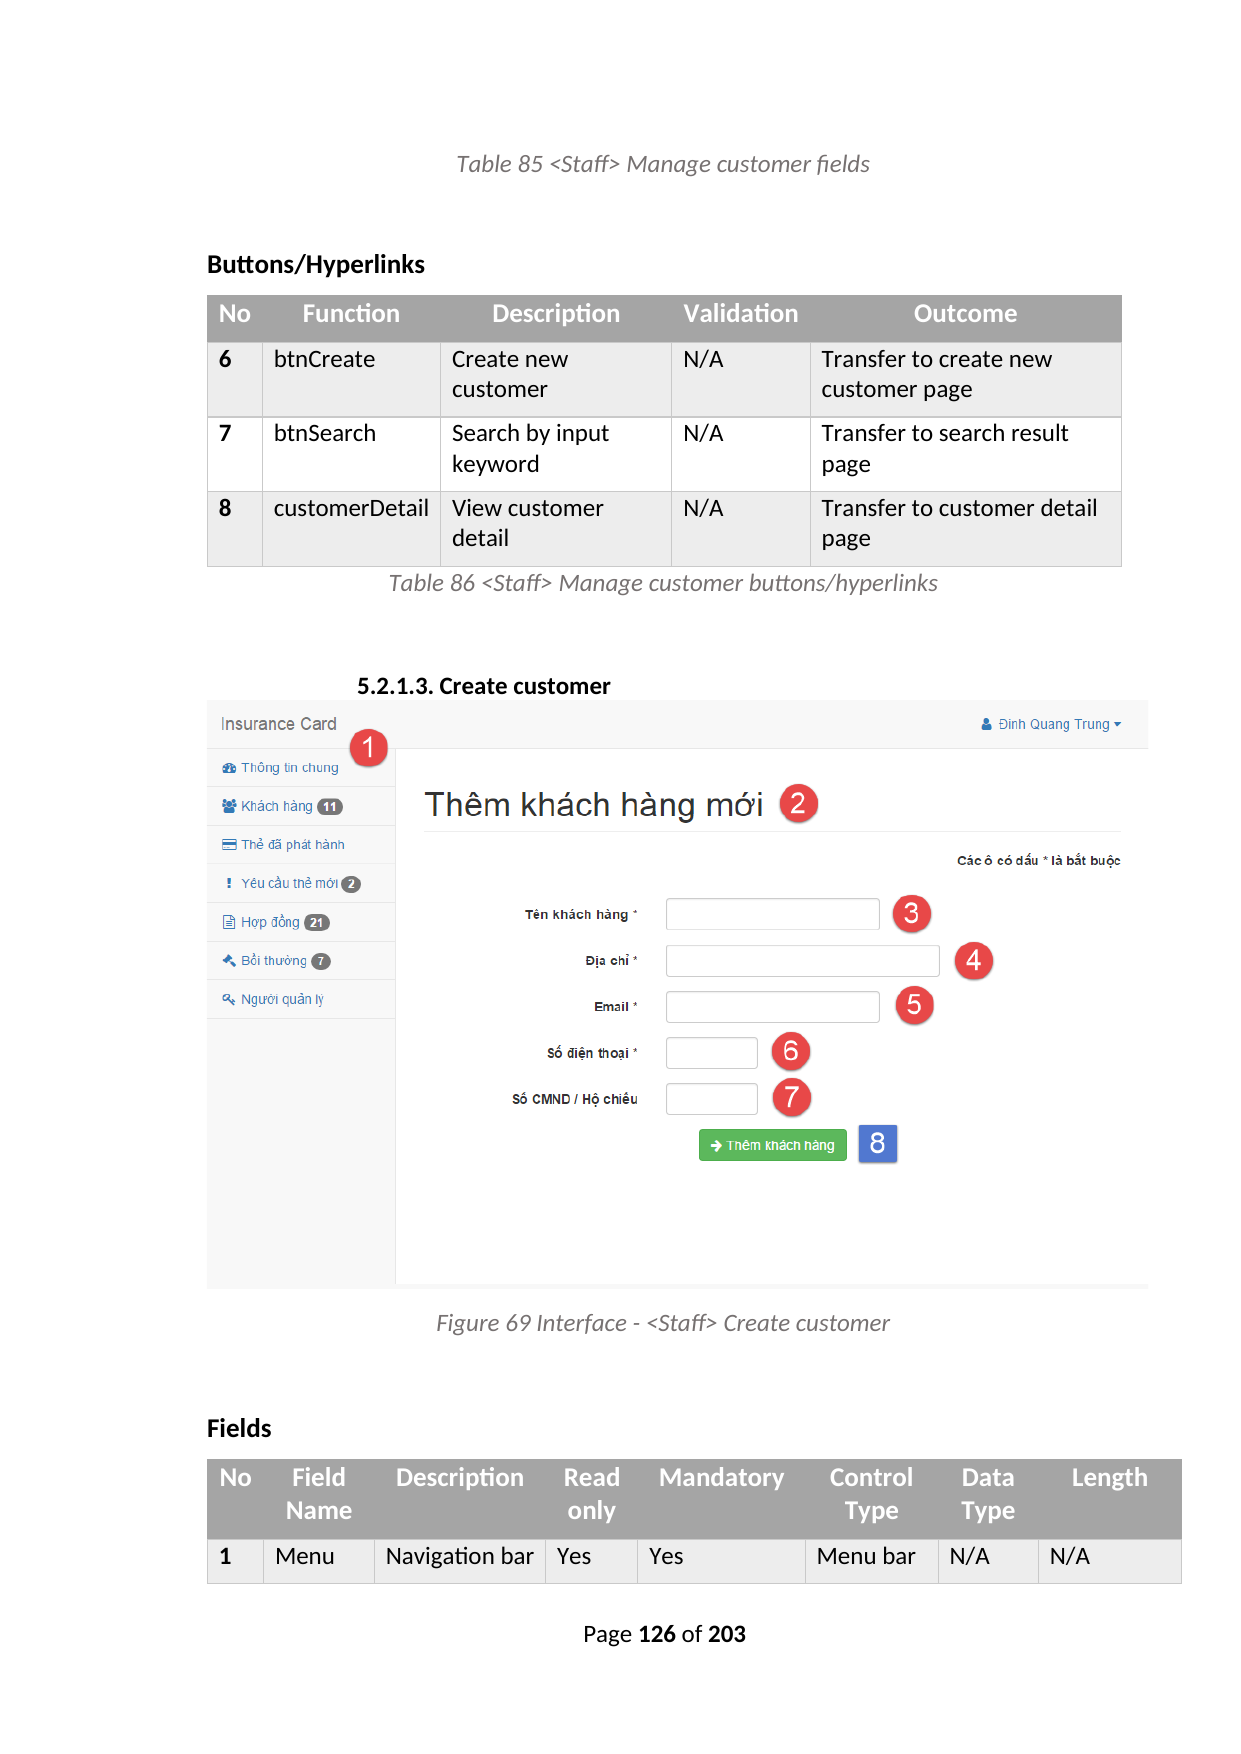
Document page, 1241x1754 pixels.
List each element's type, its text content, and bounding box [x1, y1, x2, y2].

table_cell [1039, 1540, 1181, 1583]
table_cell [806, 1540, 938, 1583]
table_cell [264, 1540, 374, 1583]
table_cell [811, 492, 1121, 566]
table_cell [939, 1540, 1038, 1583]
subtitle Create customer [357, 670, 1122, 700]
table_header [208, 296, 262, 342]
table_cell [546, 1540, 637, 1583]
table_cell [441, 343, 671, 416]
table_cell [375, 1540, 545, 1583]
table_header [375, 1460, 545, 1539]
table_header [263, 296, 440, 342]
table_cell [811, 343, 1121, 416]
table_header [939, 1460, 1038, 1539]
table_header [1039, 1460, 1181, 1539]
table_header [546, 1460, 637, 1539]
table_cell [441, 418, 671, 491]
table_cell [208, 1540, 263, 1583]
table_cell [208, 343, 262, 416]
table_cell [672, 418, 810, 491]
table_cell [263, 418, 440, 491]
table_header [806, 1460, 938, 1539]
text Fields [207, 1411, 1122, 1444]
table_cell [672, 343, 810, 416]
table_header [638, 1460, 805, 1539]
text Buttons/Hyperlinks [207, 247, 1122, 280]
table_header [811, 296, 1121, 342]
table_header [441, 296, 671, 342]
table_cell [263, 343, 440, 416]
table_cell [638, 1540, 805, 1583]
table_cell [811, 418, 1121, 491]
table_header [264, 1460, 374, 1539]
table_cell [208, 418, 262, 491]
picture [206, 700, 1149, 1289]
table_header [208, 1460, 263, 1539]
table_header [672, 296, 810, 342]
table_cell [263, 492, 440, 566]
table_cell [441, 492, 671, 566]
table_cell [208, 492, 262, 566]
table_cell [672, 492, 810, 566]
